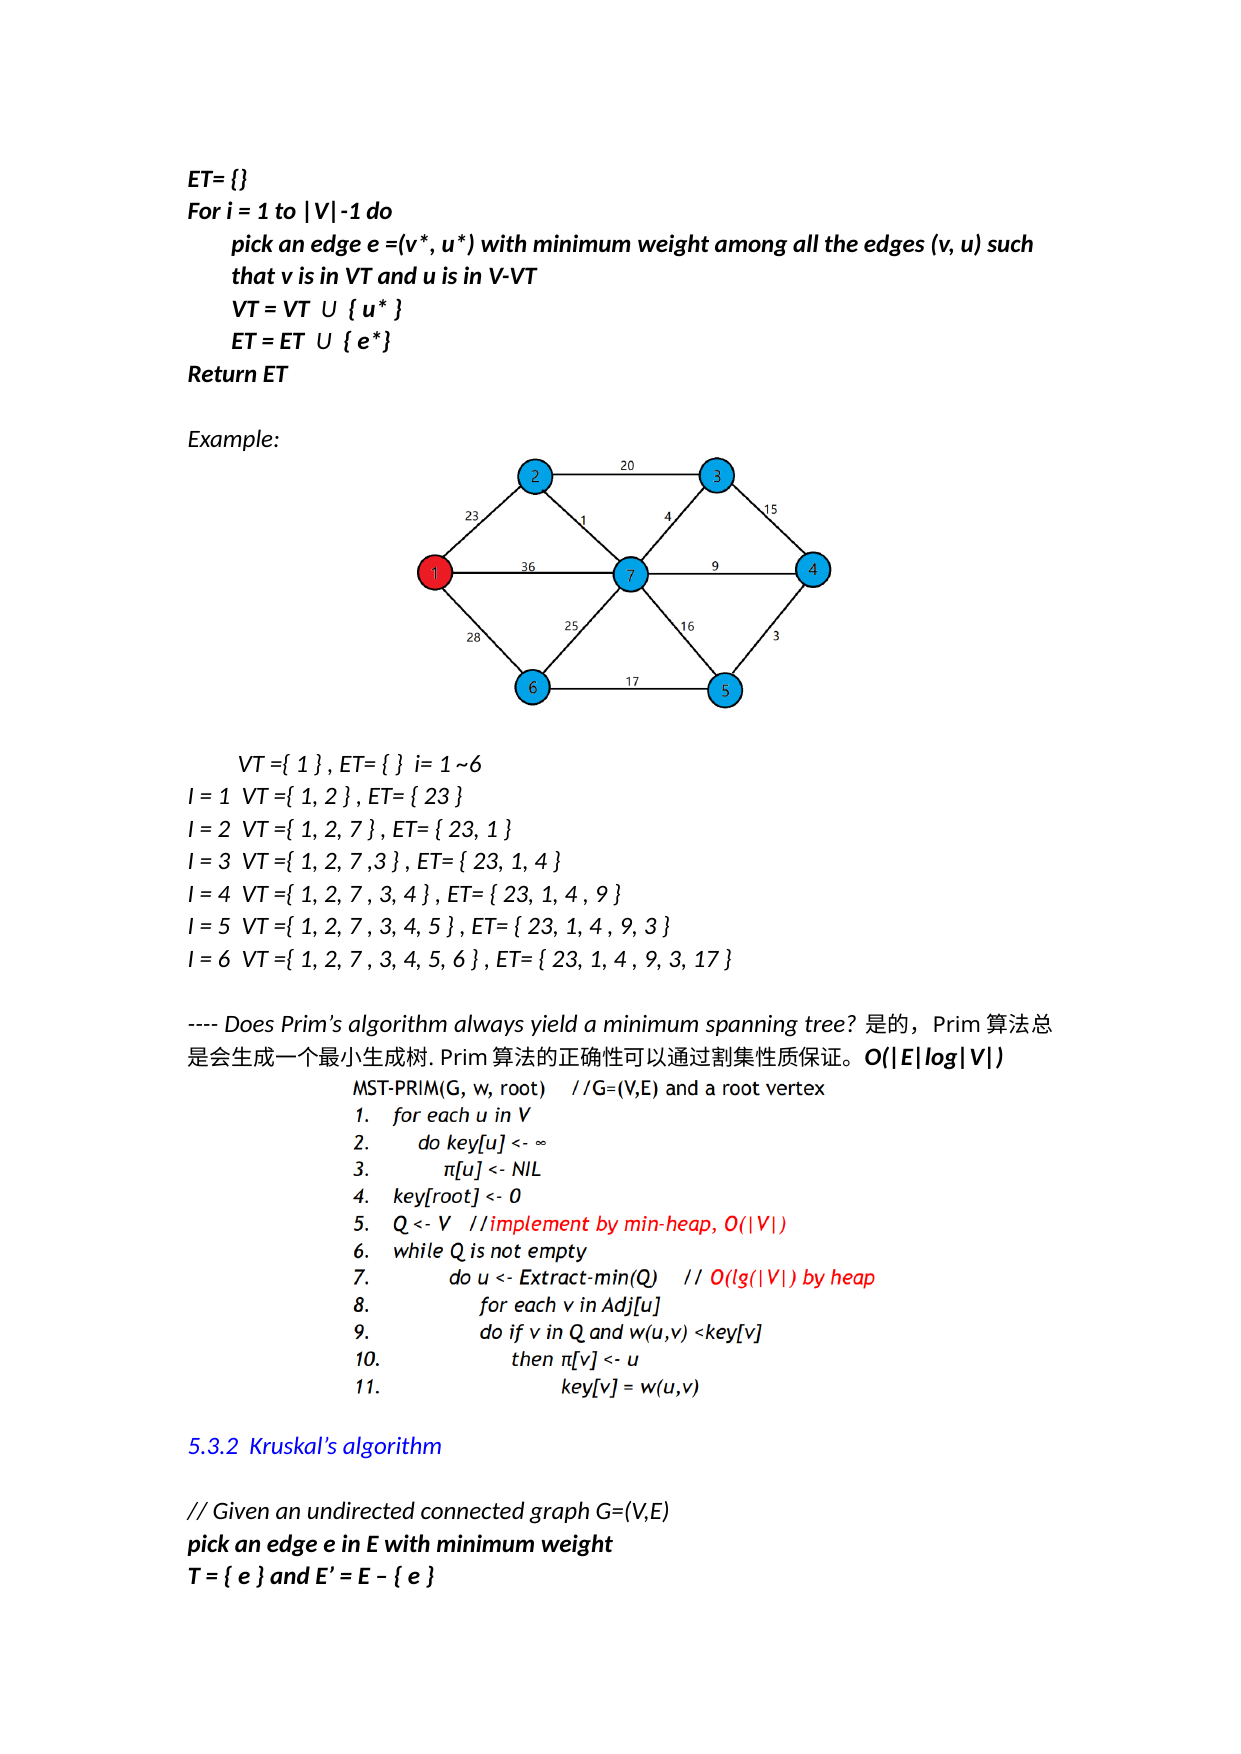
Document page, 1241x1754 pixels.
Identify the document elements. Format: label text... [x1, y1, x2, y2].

text that v is in VT and u is in V-VT [187, 259, 1053, 292]
picture [347, 1072, 893, 1408]
text ---- Does Prim’s algorithm always yield a minimum spanning tree? 是的，Prim算法总是会生成一个最小生成树. Prim算法的正确性可以通过割集性质保证。O(|E|log|V|) [187, 1007, 1053, 1072]
text I = 3 VT ={ 1, 2, 7 ,3 } , ET= { 23, 1, 4 } [187, 844, 1053, 877]
text VT ={ 1 } , ET= { } i= 1 ~6 [187, 747, 1053, 779]
text I = 5 VT ={ 1, 2, 7 , 3, 4, 5 } , ET= { 23, 1, 4 , 9, 3 } [187, 909, 1053, 942]
text T = { e } and E’ = E – { e } [187, 1559, 1053, 1592]
text pick an edge e =(v*, u*) with minimum weight among all the edges (v, u) such [187, 227, 1053, 259]
text ET = ET U { e*} [187, 324, 1053, 357]
text ET= {} [187, 162, 1053, 194]
text VT = VT U { u* } [187, 292, 1053, 324]
text // Given an undirected connected graph G=(V,E) [187, 1494, 1053, 1527]
text pick an edge e in E with minimum weight [187, 1527, 1053, 1559]
text Example: [187, 422, 1053, 454]
text 5.3.2 Kruskal’s algorithm [187, 1429, 1053, 1462]
text I = 6 VT ={ 1, 2, 7 , 3, 4, 5, 6 } , ET= { 23, 1, 4 , 9, 3, 17 } [187, 942, 1053, 974]
text For i = 1 to |V|-1 do [187, 194, 1053, 227]
text I = 1 VT ={ 1, 2 } , ET= { 23 } [187, 779, 1053, 812]
text Return ET [187, 357, 1053, 389]
text I = 4 VT ={ 1, 2, 7 , 3, 4 } , ET= { 23, 1, 4 , 9 } [187, 877, 1053, 909]
picture [385, 454, 855, 716]
text I = 2 VT ={ 1, 2, 7 } , ET= { 23, 1 } [187, 812, 1053, 844]
